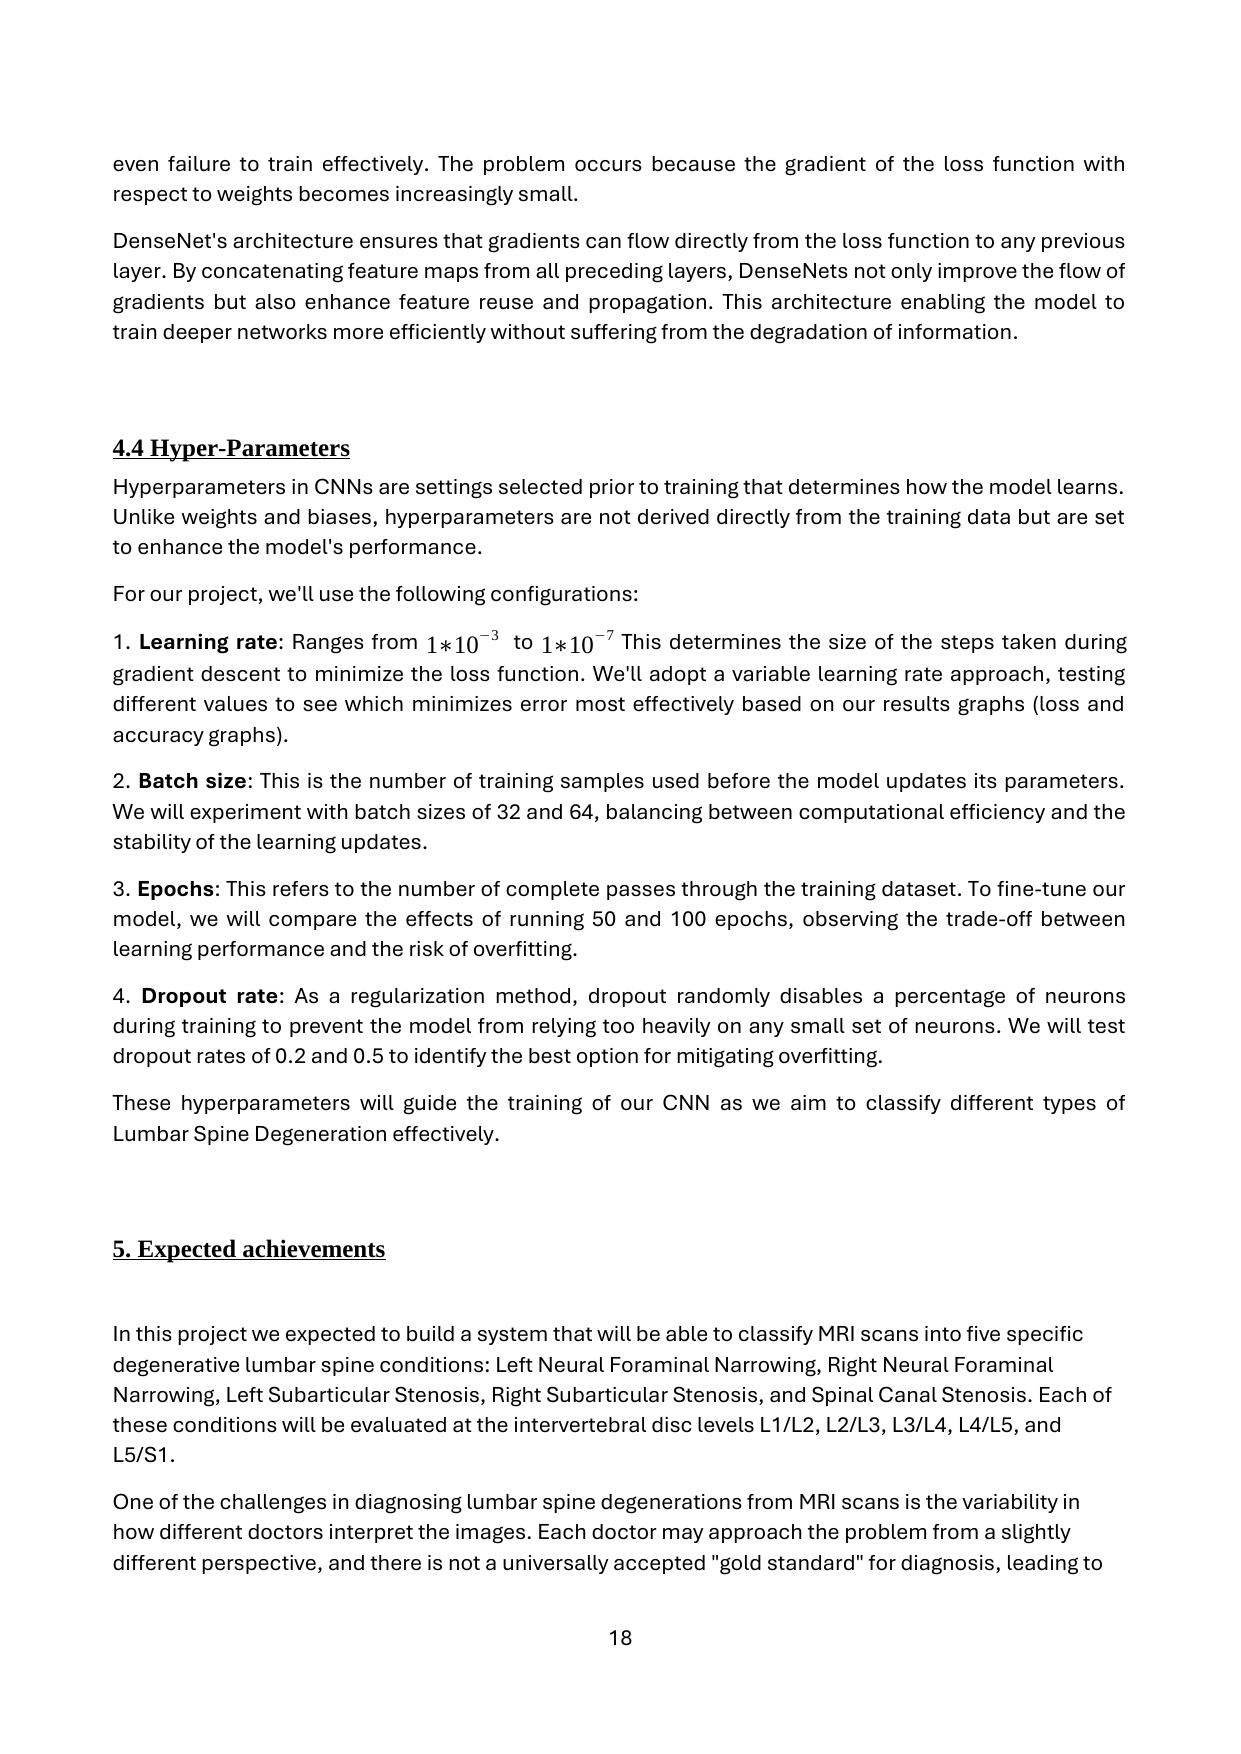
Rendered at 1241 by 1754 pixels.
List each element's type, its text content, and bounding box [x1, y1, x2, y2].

text DenseNet's architecture ensures that gradients can flow directly from the loss function to any previous layer. By concatenating feature maps from all preceding layers, DenseNets not only improve the flow of gradients but also enhance feature reuse and propagation. This architecture enabling the model to train deeper networks more efficiently without suffering from the degradation of information. [112, 227, 1128, 346]
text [112, 150, 1128, 208]
text Hyperparameters in CNNs are settings selected prior to training that determines how the model learns. Unlike weights and biases, hyperparameters are not derived directly from the training data but are set to enhance the model's performance. [112, 472, 1128, 561]
text 2. Batch size: This is the number of training samples used before the model updates its parameters. We will experiment with batch sizes of 32 and 64, balancing between computational efficiency and the stability of the learning updates. [112, 767, 1128, 856]
text 4. Dropout rate: As a regularization method, dropout randomly disables a percentage of neurons during training to prevent the model from relying too heavily on any small set of neurons. We will test dropout rates of 0.2 and 0.5 to identify the best option for mitigating overfitting. [112, 982, 1128, 1070]
subtitle 5. Expected achievements [112, 1234, 1128, 1263]
subtitle 4.4 Hyper-Parameters [112, 433, 1128, 462]
text For our project, we'll use the following configurations: [112, 580, 1128, 608]
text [112, 1488, 1128, 1576]
text 3. Epochs: This refers to the number of complete passes through the training dataset. To fine-tune our model, we will compare the effects of running 50 and 100 epochs, observing the trade-off between learning performance and the risk of overfitting. [112, 874, 1128, 963]
text These hyperparameters will guide the training of our CNN as we aim to classify different types of Lumbar Spine Degeneration effectively. [112, 1089, 1128, 1147]
text 1. Learning rate: Ranges from to This determines the size of the steps taken during gradient descent to minimize the loss function. We'll adopt a variable learning rate approach, testing different values to see which minimizes error most effectively based on our results graphs (loss and accuracy graphs). [112, 627, 1128, 748]
text In this project we expected to build a system that will be able to classify MRI scans into five specific degenerative lumbar spine conditions: Left Neural Foraminal Narrowing, Right Neural Foraminal Narrowing, Left Subarticular Stenosis, Right Subarticular Stenosis, and Spinal Canal Stenosis. Each of these conditions will be evaluated at the intervertebral disc levels L1/L2, L2/L3, L3/L4, L4/L5, and L5/S1. [112, 1320, 1128, 1469]
